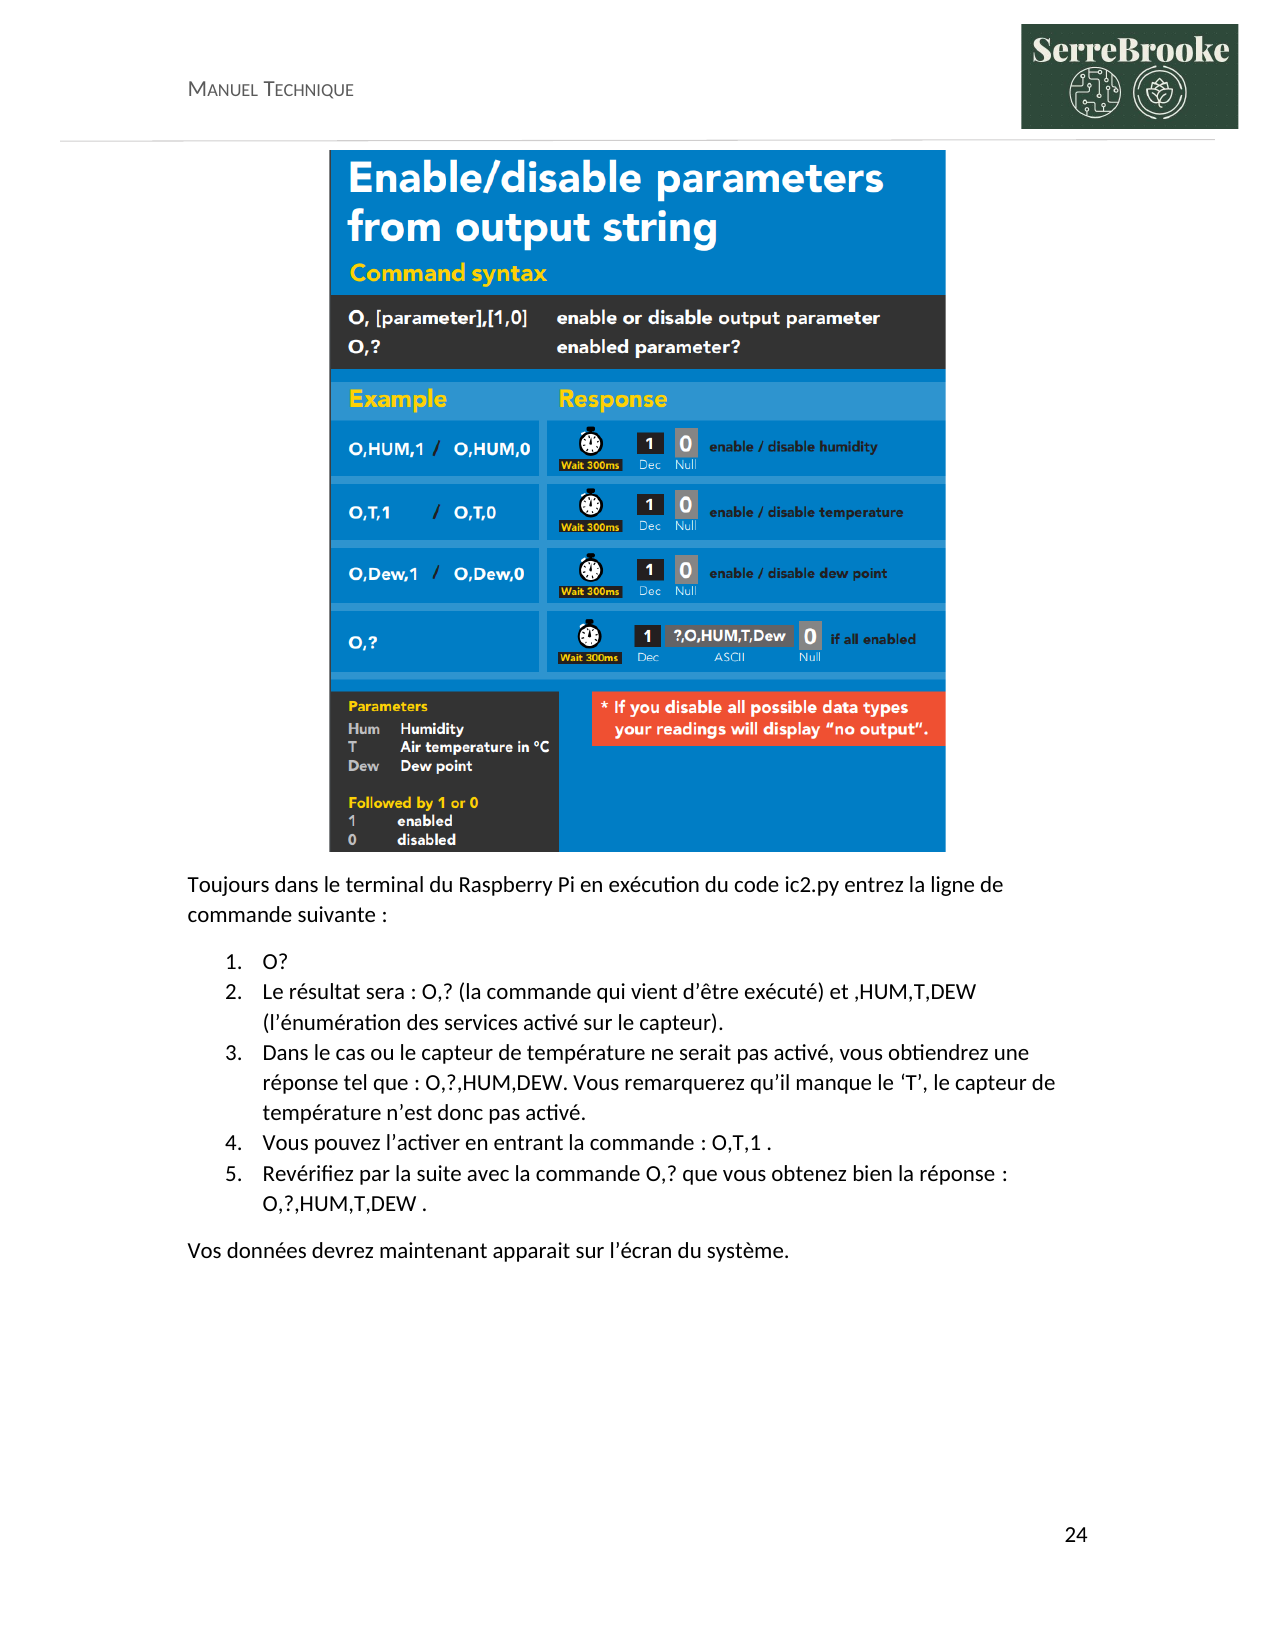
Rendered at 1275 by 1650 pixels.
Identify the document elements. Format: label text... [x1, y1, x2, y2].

list O? [225, 947, 1087, 975]
list Le résultat sera : O,? (la commande qui vient d’être exécuté) et ,HUM,T,DEW (l’énumération des services activé sur le capteur). [225, 977, 1087, 1036]
picture [1021, 24, 1239, 129]
list Revérifiez par la suite avec la commande O,? que vous obtenez bien la réponse : O,?,HUM,T,DEW . [225, 1159, 1087, 1217]
list Dans le cas ou le capteur de température ne serait pas activé, vous obtiendrez une réponse tel que : O,?,HUM,DEW. Vous remarquerez qu’il manque le ‘T’, le capteur de température n’est donc pas activé. [225, 1038, 1087, 1126]
picture [329, 150, 946, 852]
list Vous pouvez l’activer en entrant la commande : O,T,1 . [225, 1128, 1087, 1156]
text Vos données devrez maintenant apparait sur l’écran du système. [187, 1236, 1087, 1264]
text Toujours dans le terminal du Raspberry Pi en exécution du code ic2.py entrez la ligne de commande suivante : [187, 870, 1087, 928]
